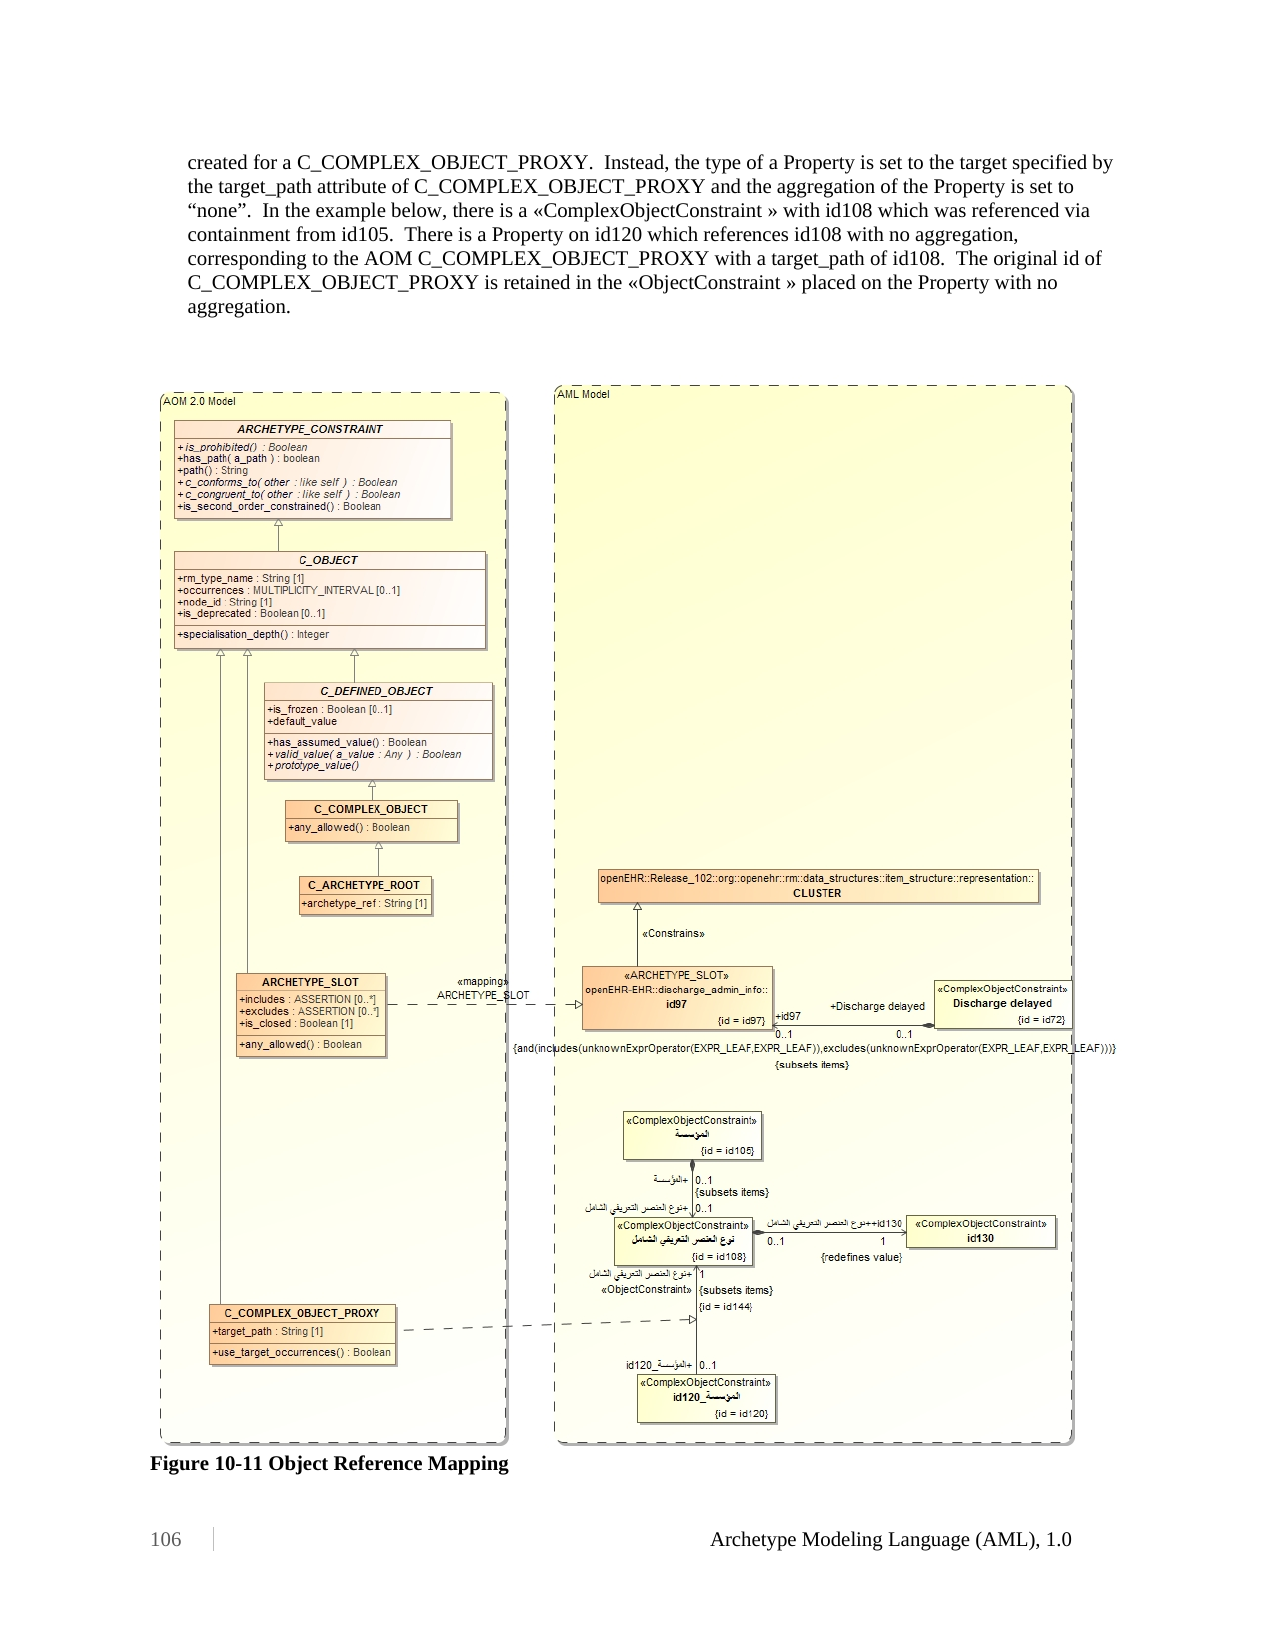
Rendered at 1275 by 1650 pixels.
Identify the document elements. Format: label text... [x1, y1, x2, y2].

text Figure 10-11 Object Reference Mapping [150, 1452, 1125, 1475]
picture [150, 375, 1125, 1452]
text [150, 150, 1125, 318]
